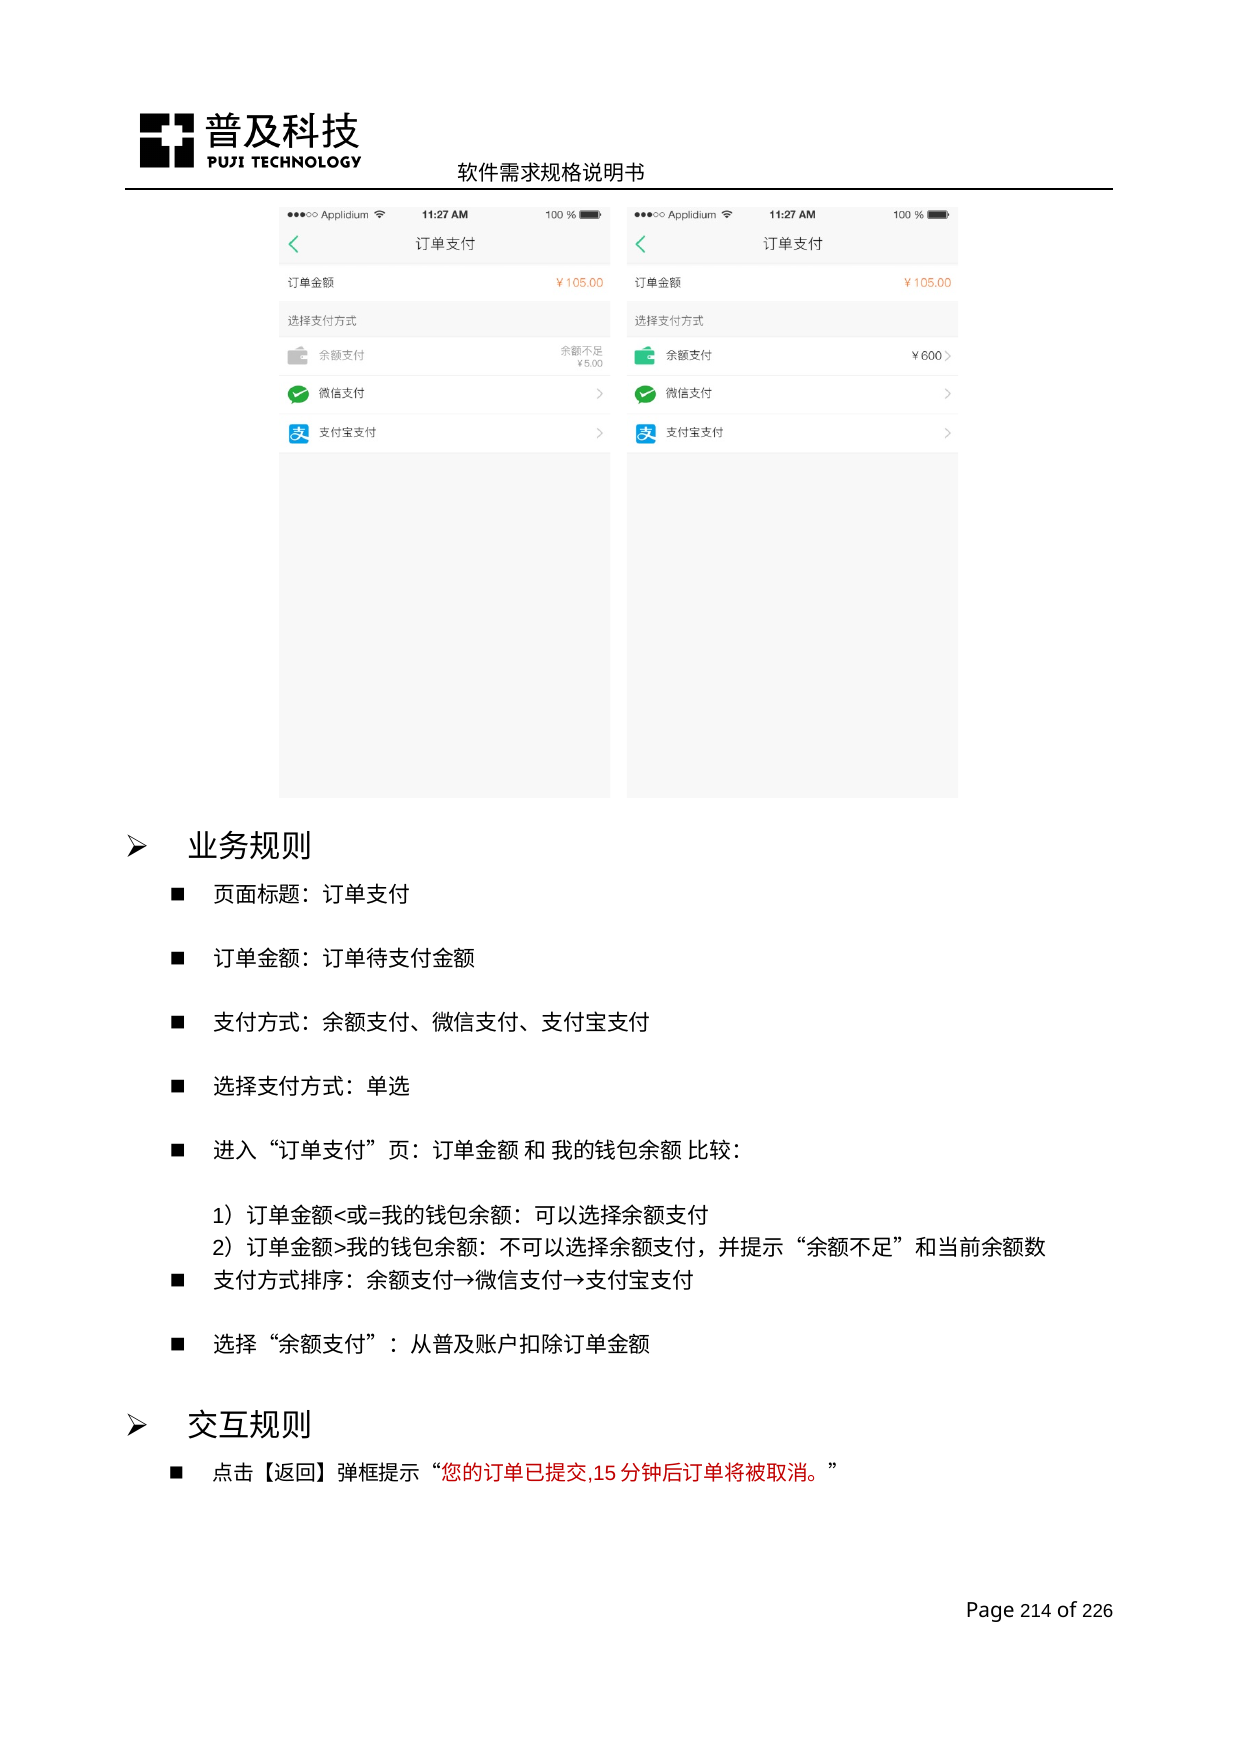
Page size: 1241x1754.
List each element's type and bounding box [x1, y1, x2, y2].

picture [626, 207, 959, 798]
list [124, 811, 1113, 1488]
picture [124, 103, 365, 180]
picture [279, 207, 611, 798]
